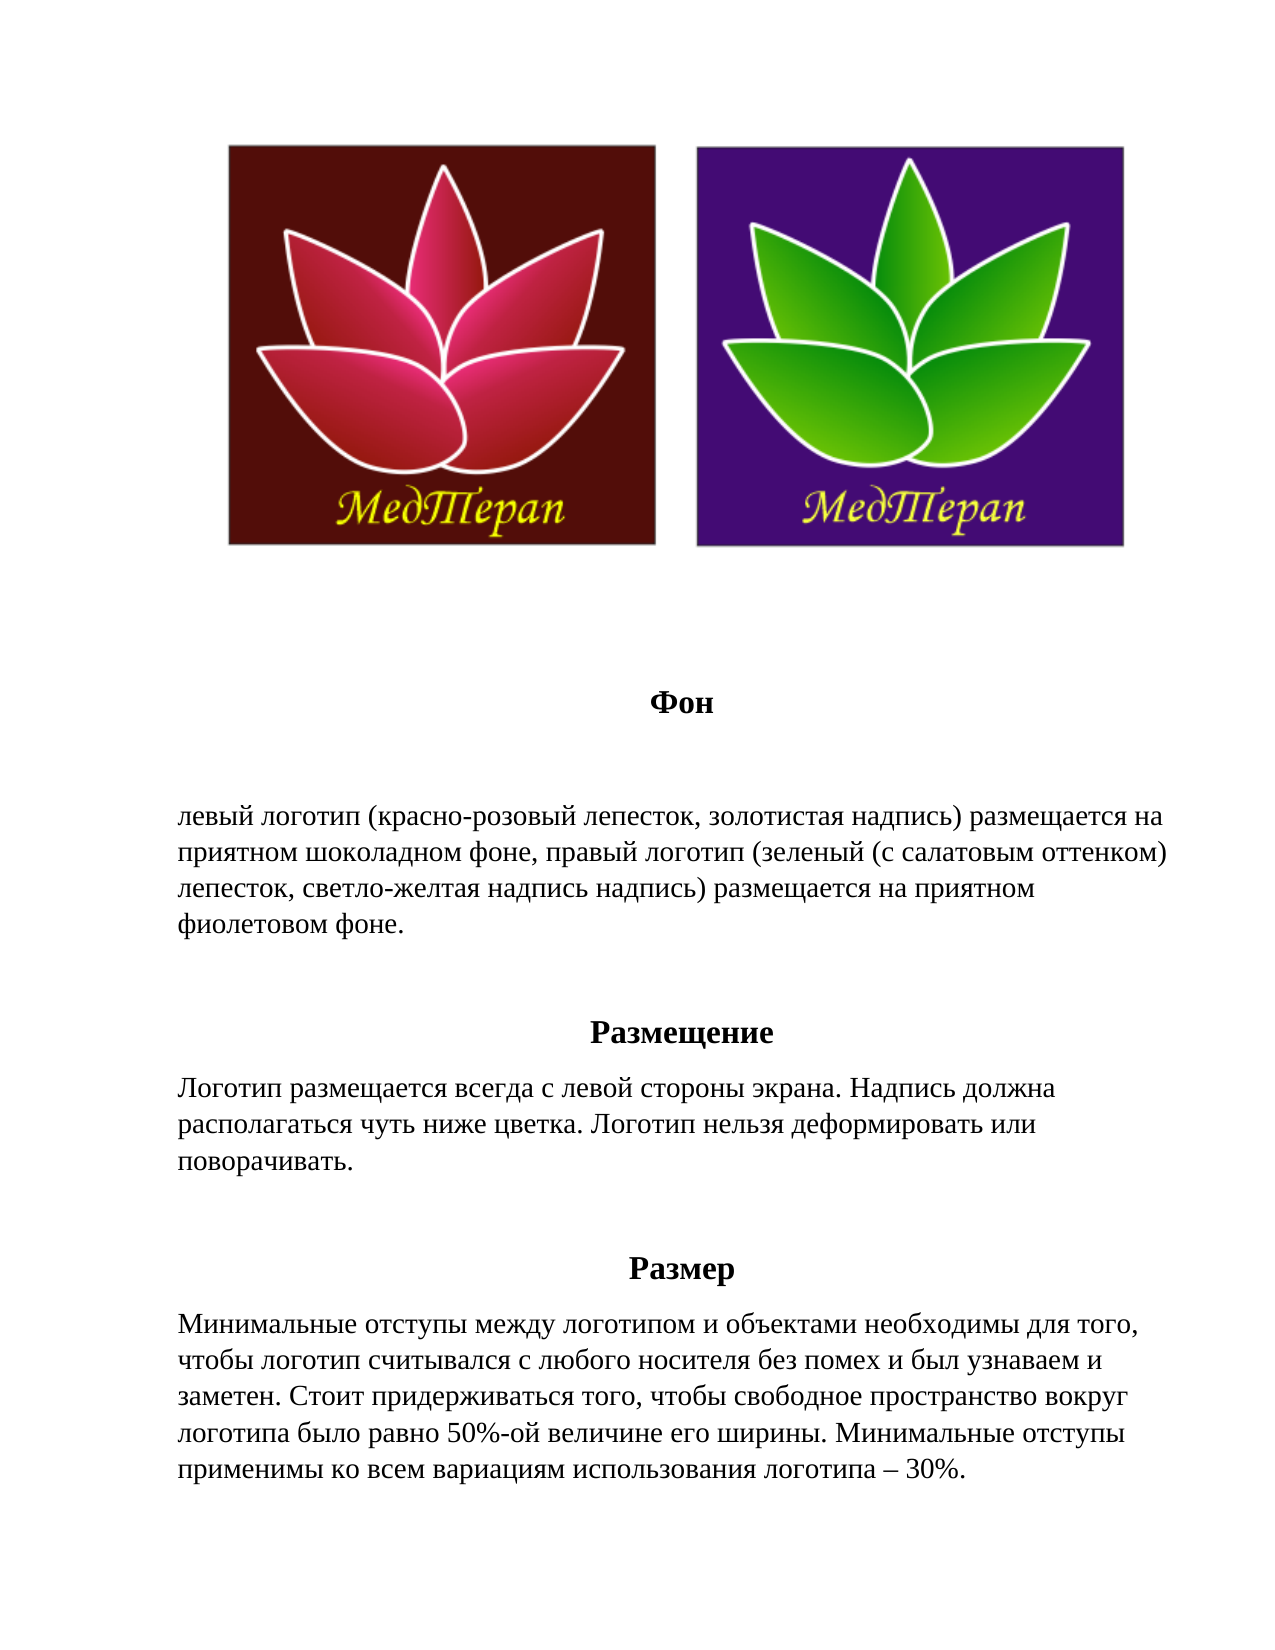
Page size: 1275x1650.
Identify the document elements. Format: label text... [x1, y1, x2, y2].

text Фон [177, 682, 1186, 721]
text Минимальные отступы между логотипом и объектами необходимы для того, чтобы логотип считывался с любого носителя без помех и был узнаваем и заметен. Стоит придерживаться того, чтобы свободное пространство вокруг логотипа было равно 50%-ой величине его ширины. Минимальные отступы применимы ко всем вариациям использования логотипа – 30%. [177, 1306, 1186, 1484]
text левый логотип (красно-розовый лепесток, золотистая надпись) размещается на приятном шоколадном фоне, правый логотип (зеленый (с салатовым оттенком) лепесток, светло-желтая надпись надпись) размещается на приятном фиолетовом фоне. [177, 798, 1186, 940]
text Логотип размещается всегда с левой стороны экрана. Надпись должна располагаться чуть ниже цветка. Логотип нельзя деформировать или поворачивать. [177, 1070, 1186, 1176]
text Размер [177, 1248, 1186, 1287]
picture [209, 118, 1155, 576]
text Размещение [177, 1012, 1186, 1051]
